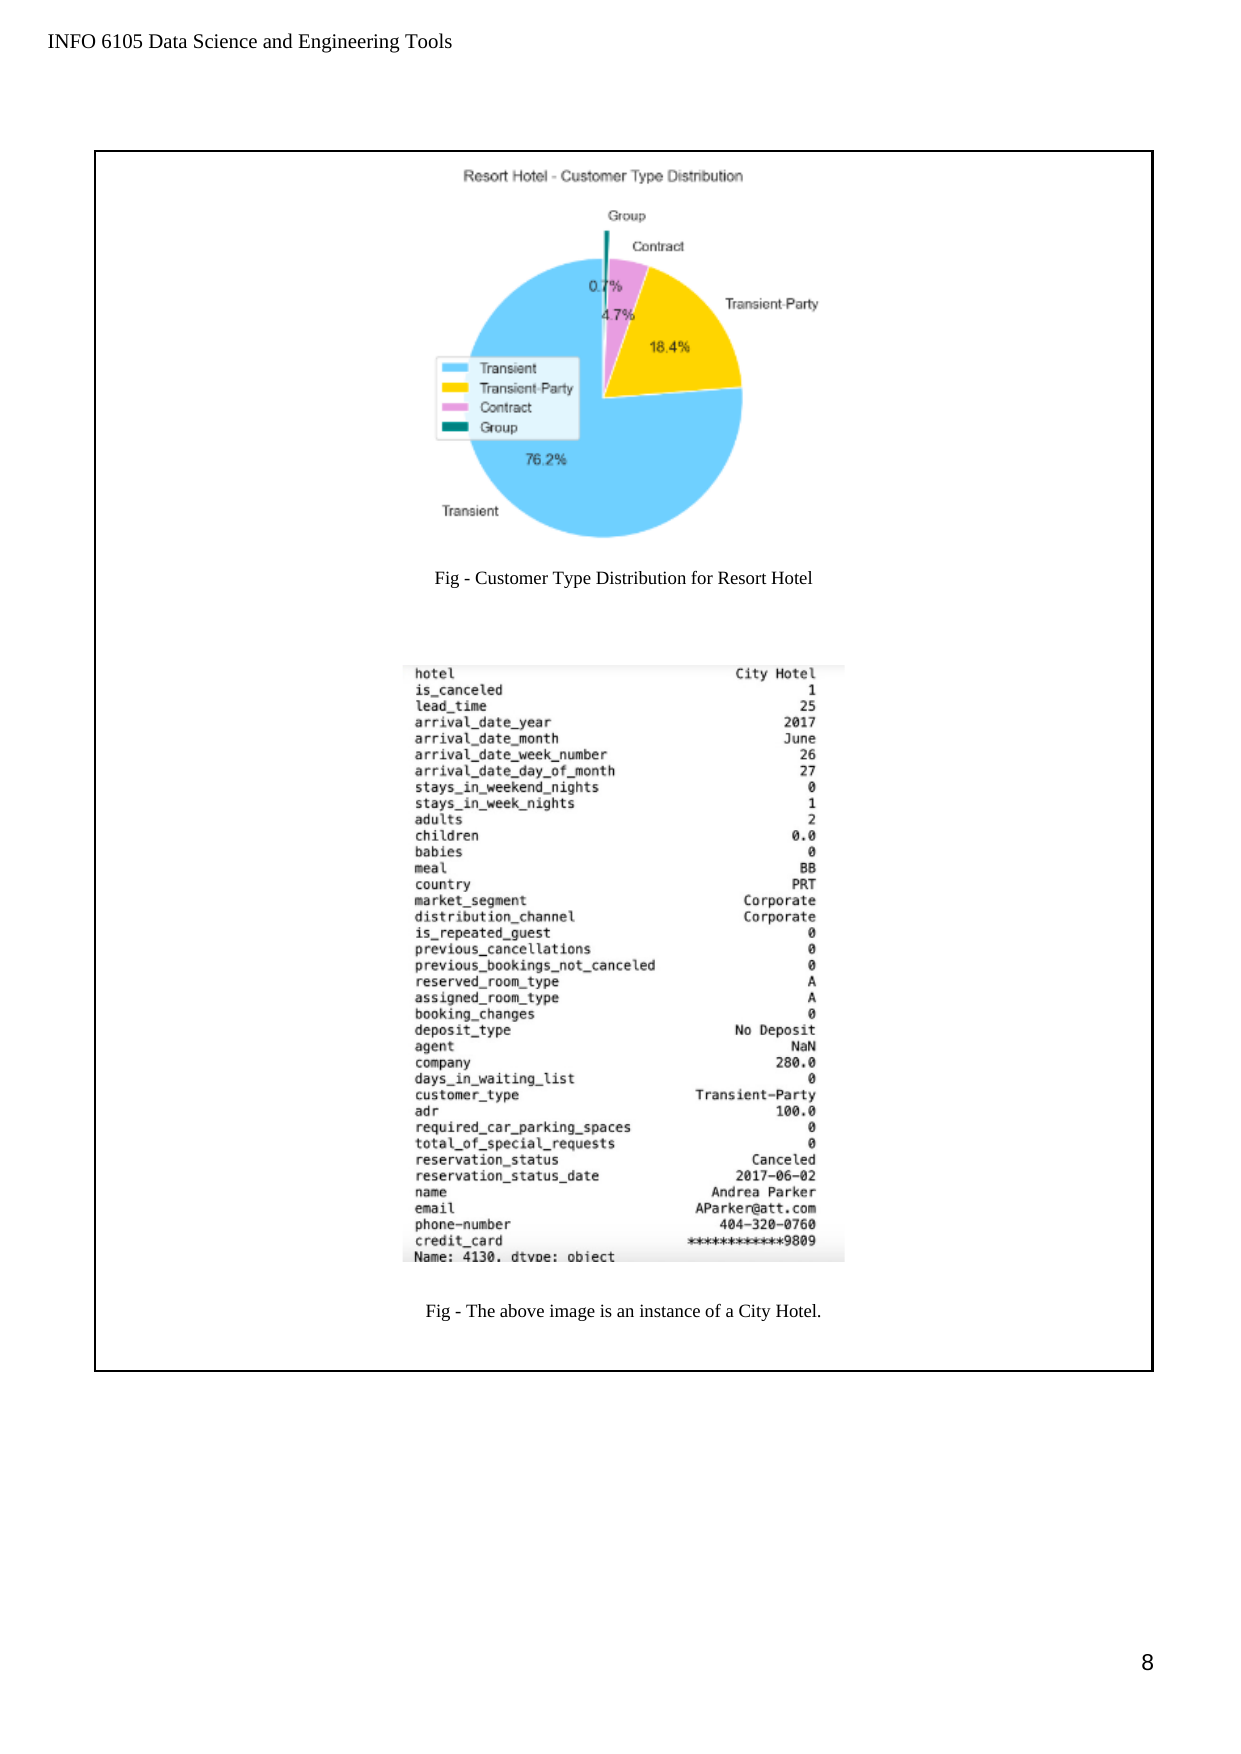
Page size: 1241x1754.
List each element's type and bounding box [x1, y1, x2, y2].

table_header [96, 152, 1151, 1370]
picture [422, 162, 826, 546]
picture [402, 665, 845, 1262]
